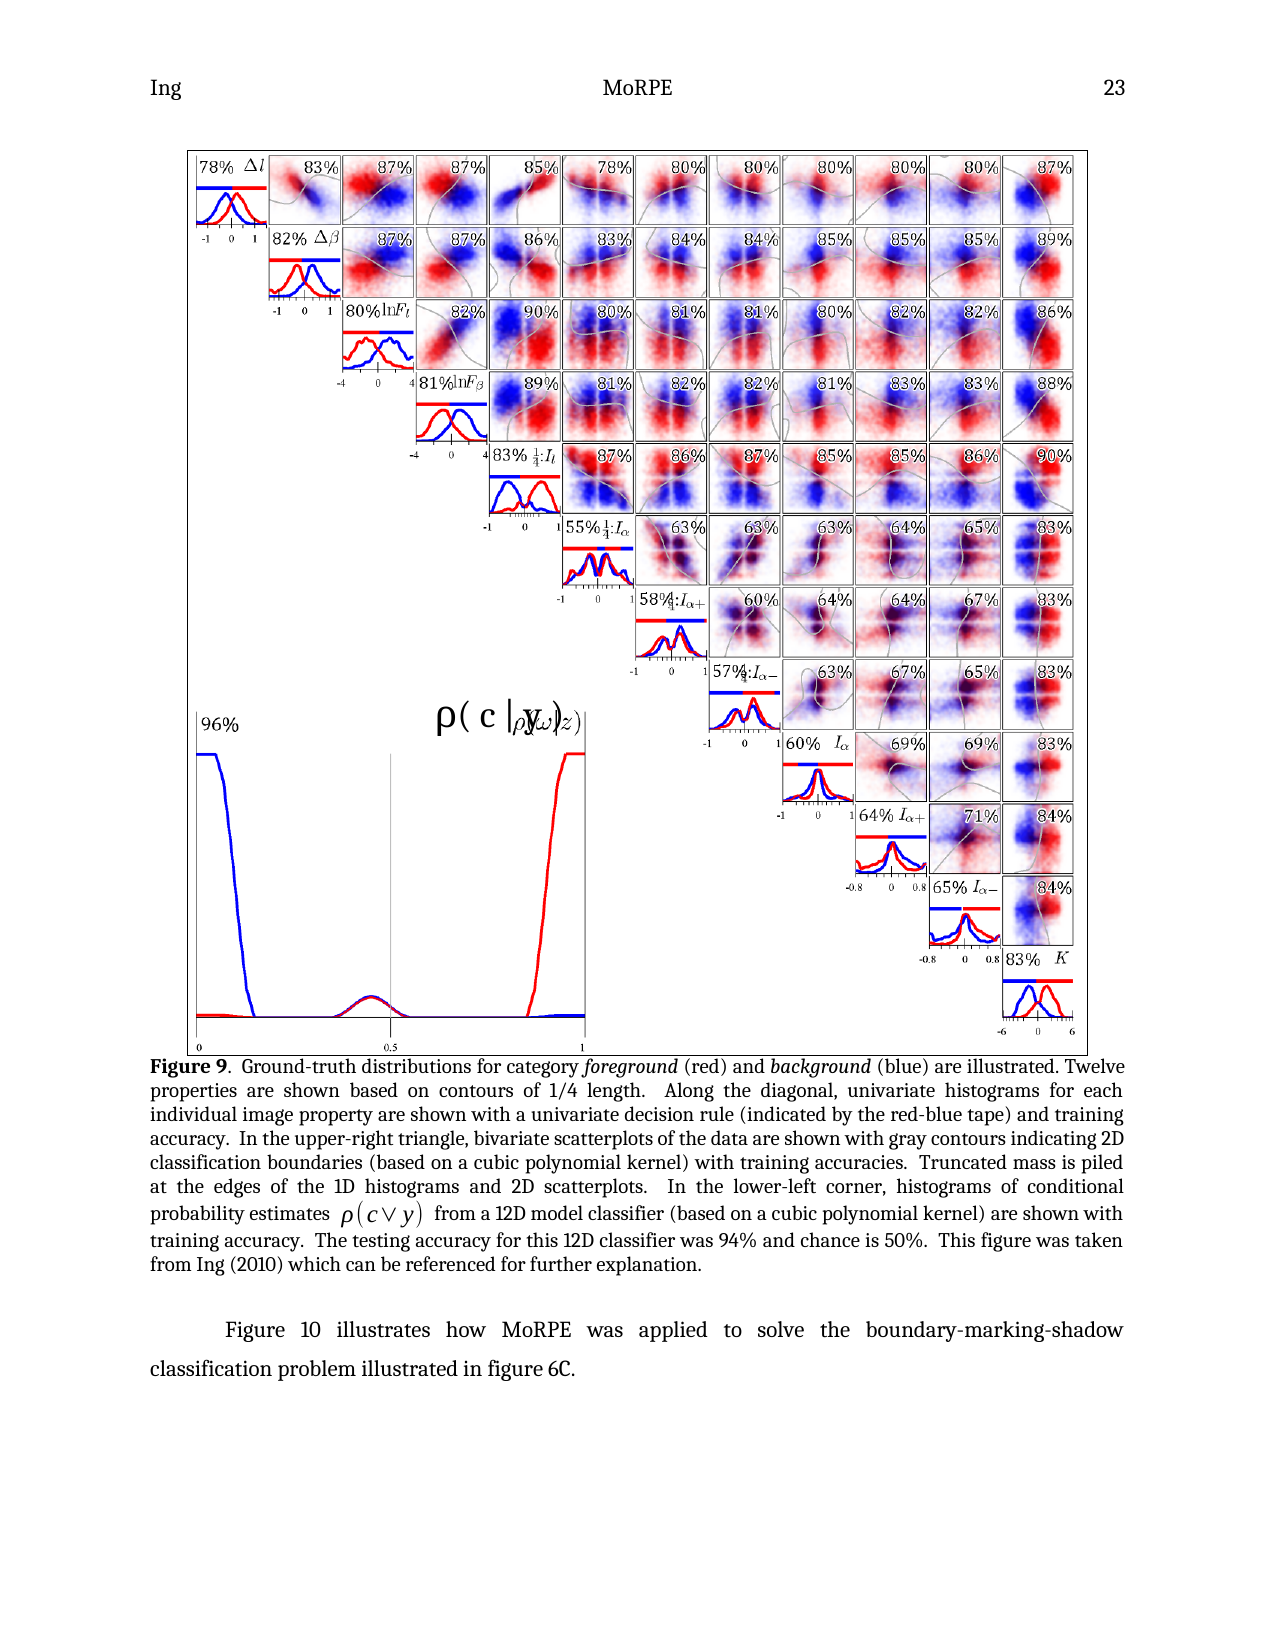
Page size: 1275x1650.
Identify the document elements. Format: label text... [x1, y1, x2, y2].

picture [188, 151, 1087, 1055]
text Figure 10 illustrates how MoRPE was applied to solve the boundary-marking-shadow classification problem illustrated in figure 6C. [150, 1316, 1125, 1382]
text Figure 9. Ground-truth distributions for category foreground (red) and background (blue) are illustrated. Twelve properties are shown based on contours of 1/4 length. Along the diagonal, univariate histograms for each individual image property are shown with a univariate decision rule (indicated by the red-blue tape) and training accuracy. In the upper-right triangle, bivariate scatterplots of the data are shown with gray contours indicating 2D classification boundaries (based on a cubic polynomial kernel) with training accuracies. Truncated mass is piled at the edges of the 1D histograms and 2D scatterplots. In the lower-left corner, histograms of conditional probability estimates from a 12D model classifier (based on a cubic polynomial kernel) are shown with training accuracy. The testing accuracy for this 12D classifier was 94% and chance is 50%. This figure was taken from Ing (2010) which can be referenced for further explanation. [150, 1055, 1125, 1277]
